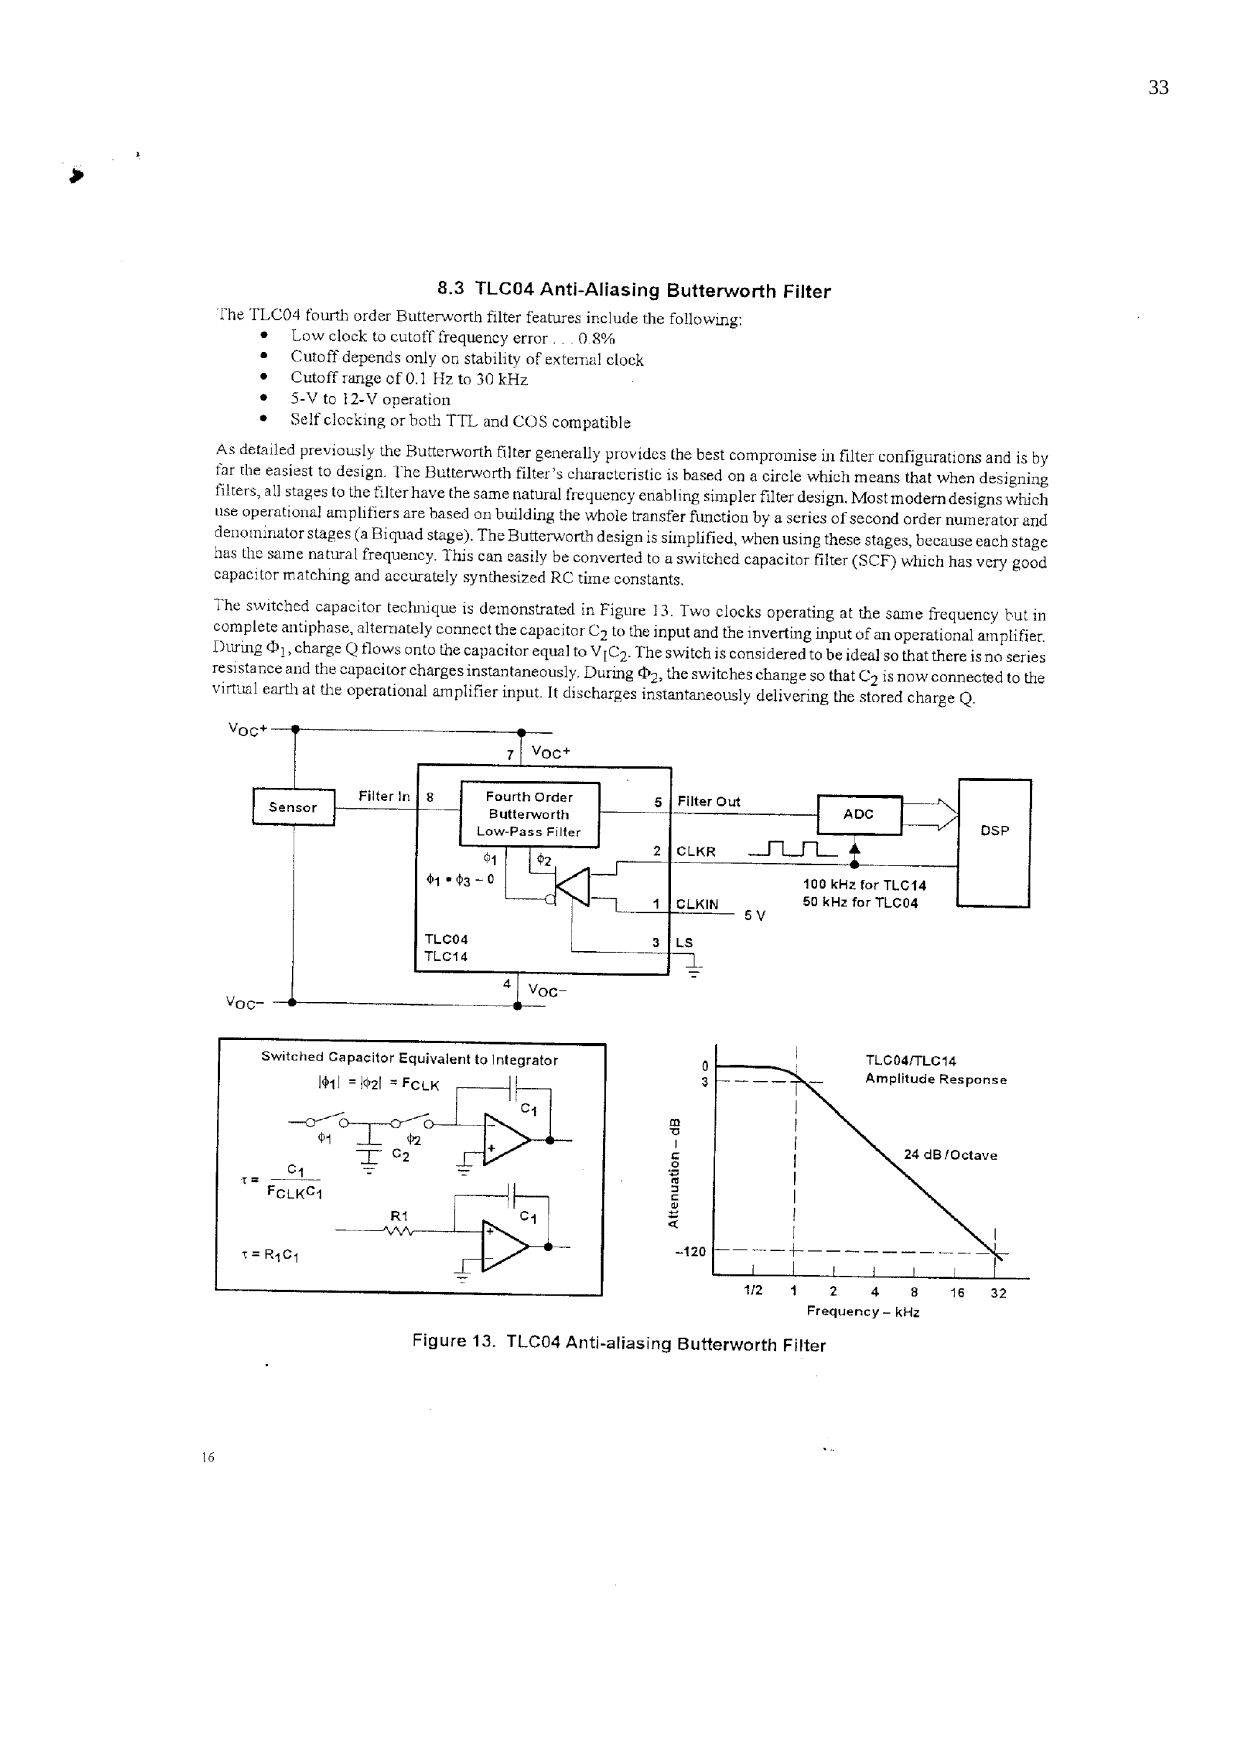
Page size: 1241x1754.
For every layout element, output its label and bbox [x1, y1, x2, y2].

picture [56, 123, 1169, 1677]
